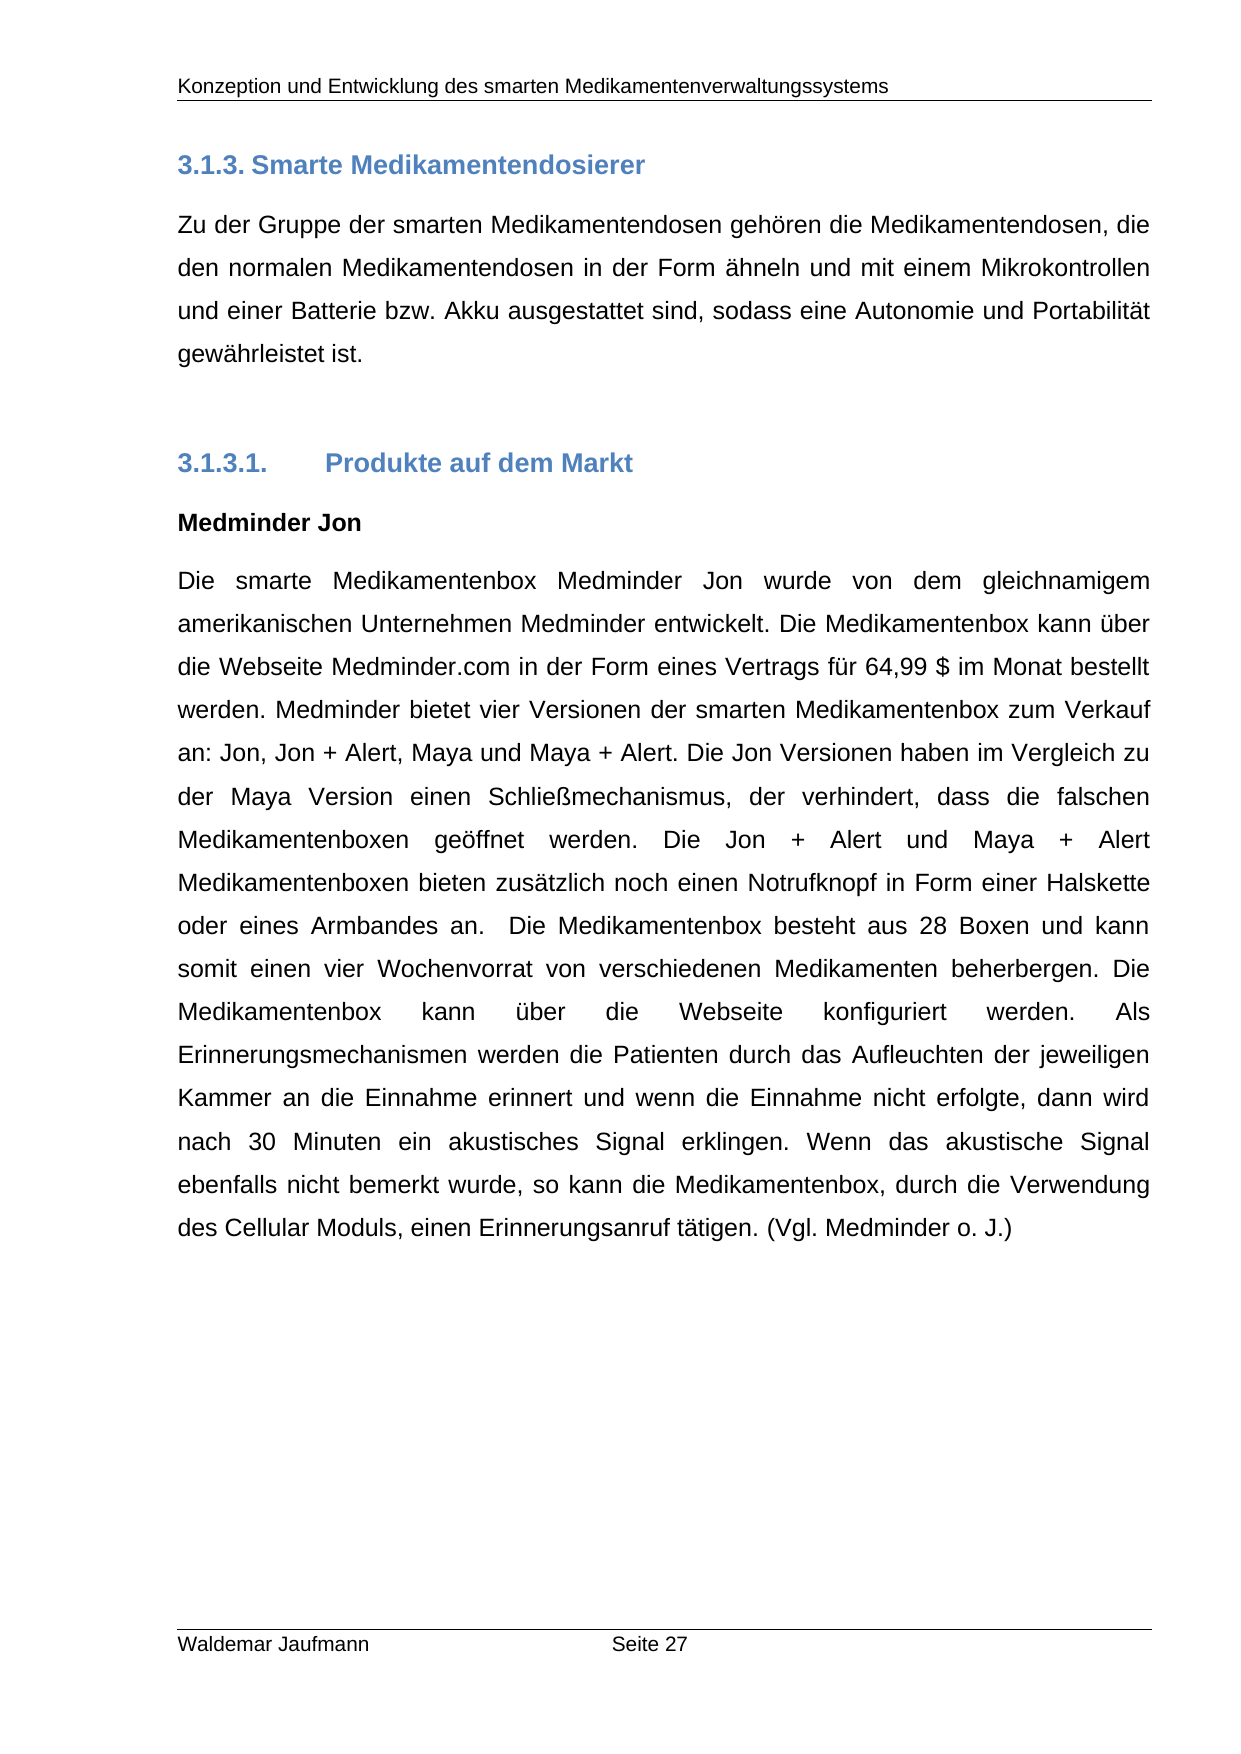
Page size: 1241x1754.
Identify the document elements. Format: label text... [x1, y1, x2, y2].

text Die smarte Medikamentenbox Medminder Jon wurde von dem gleichnamigem amerikanischen Unternehmen Medminder entwickelt. Die Medikamentenbox kann über die Webseite Medminder.com in der Form eines Vertrags für 64,99 $ im Monat bestellt werden. Medminder bietet vier Versionen der smarten Medikamentenbox zum Verkauf an: Jon, Jon + Alert, Maya und Maya + Alert. Die Jon Versionen haben im Vergleich zu der Maya Version einen Schließmechanismus, der verhindert, dass die falschen Medikamentenboxen geöffnet werden. Die Jon + Alert und Maya + Alert Medikamentenboxen bieten zusätzlich noch einen Notrufknopf in Form einer Halskette oder eines Armbandes an. Die Medikamentenbox besteht aus 28 Boxen und kann somit einen vier Wochenvorrat von verschiedenen Medikamenten beherbergen. Die Medikamentenbox kann über die Webseite konfiguriert werden. Als Erinnerungsmechanismen werden die Patienten durch das Aufleuchten der jeweiligen Kammer an die Einnahme erinnert und wenn die Einnahme nicht erfolgte, dann wird nach 30 Minuten ein akustisches Signal erklingen. Wenn das akustische Signal ebenfalls nicht bemerkt wurde, so kann die Medikamentenbox, durch die Verwendung des Cellular Moduls, einen Erinnerungsanruf tätigen. (Vgl. Medminder o. J.) [177, 566, 1152, 1241]
text Zu der Gruppe der smarten Medikamentendosen gehören die Medikamentendosen, die den normalen Medikamentendosen in der Form ähneln und mit einem Mikrokontrollen und einer Batterie bzw. Akku ausgestattet sind, sodass eine Autonomie und Portabilität gewährleistet ist. [177, 210, 1152, 368]
subtitle Produkte auf dem Markt [177, 446, 1152, 479]
text Medminder Jon [177, 508, 1152, 537]
subtitle Smarte Medikamentendosierer [177, 148, 1152, 181]
